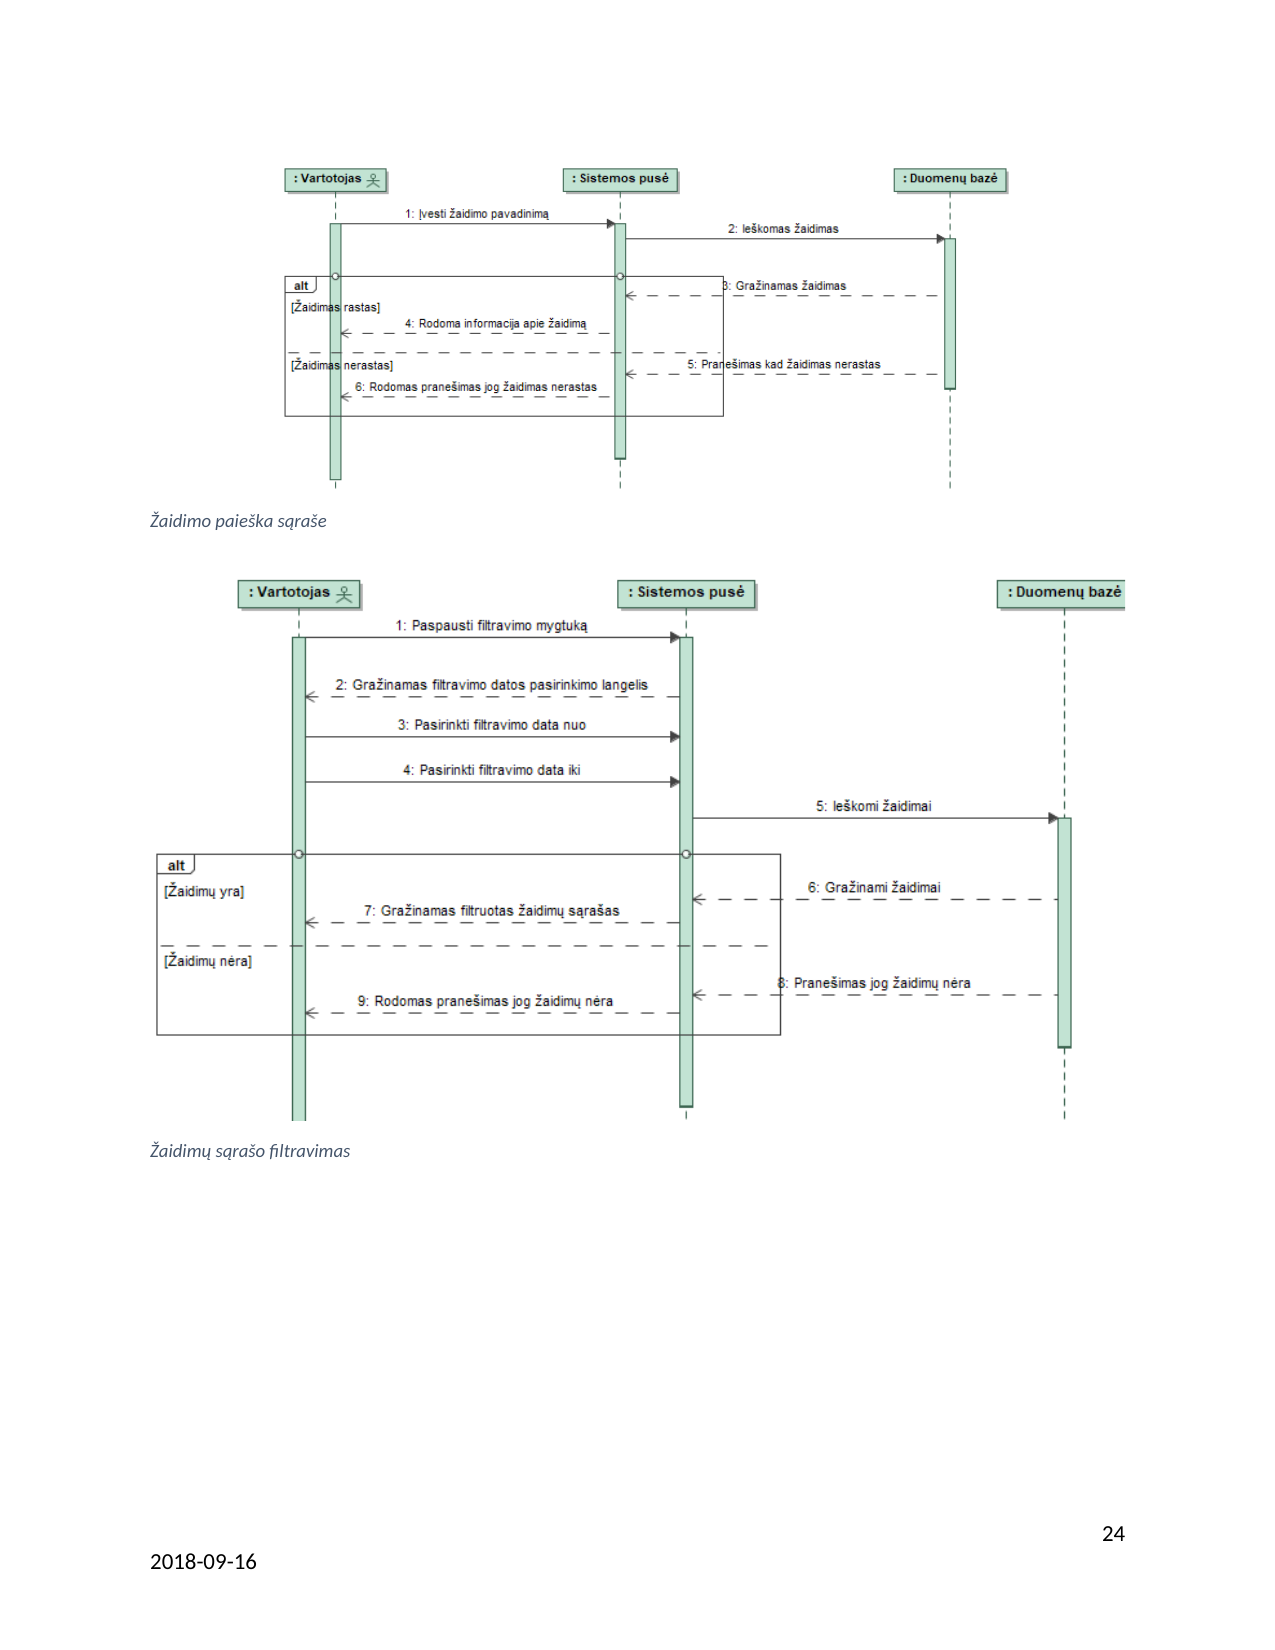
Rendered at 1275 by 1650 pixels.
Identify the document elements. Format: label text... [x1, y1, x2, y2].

text Žaidimo paieška sąraše [150, 509, 1125, 532]
text Žaidimų sąrašo filtravimas [150, 1139, 1125, 1162]
picture [262, 150, 1013, 491]
picture [150, 553, 1125, 1121]
